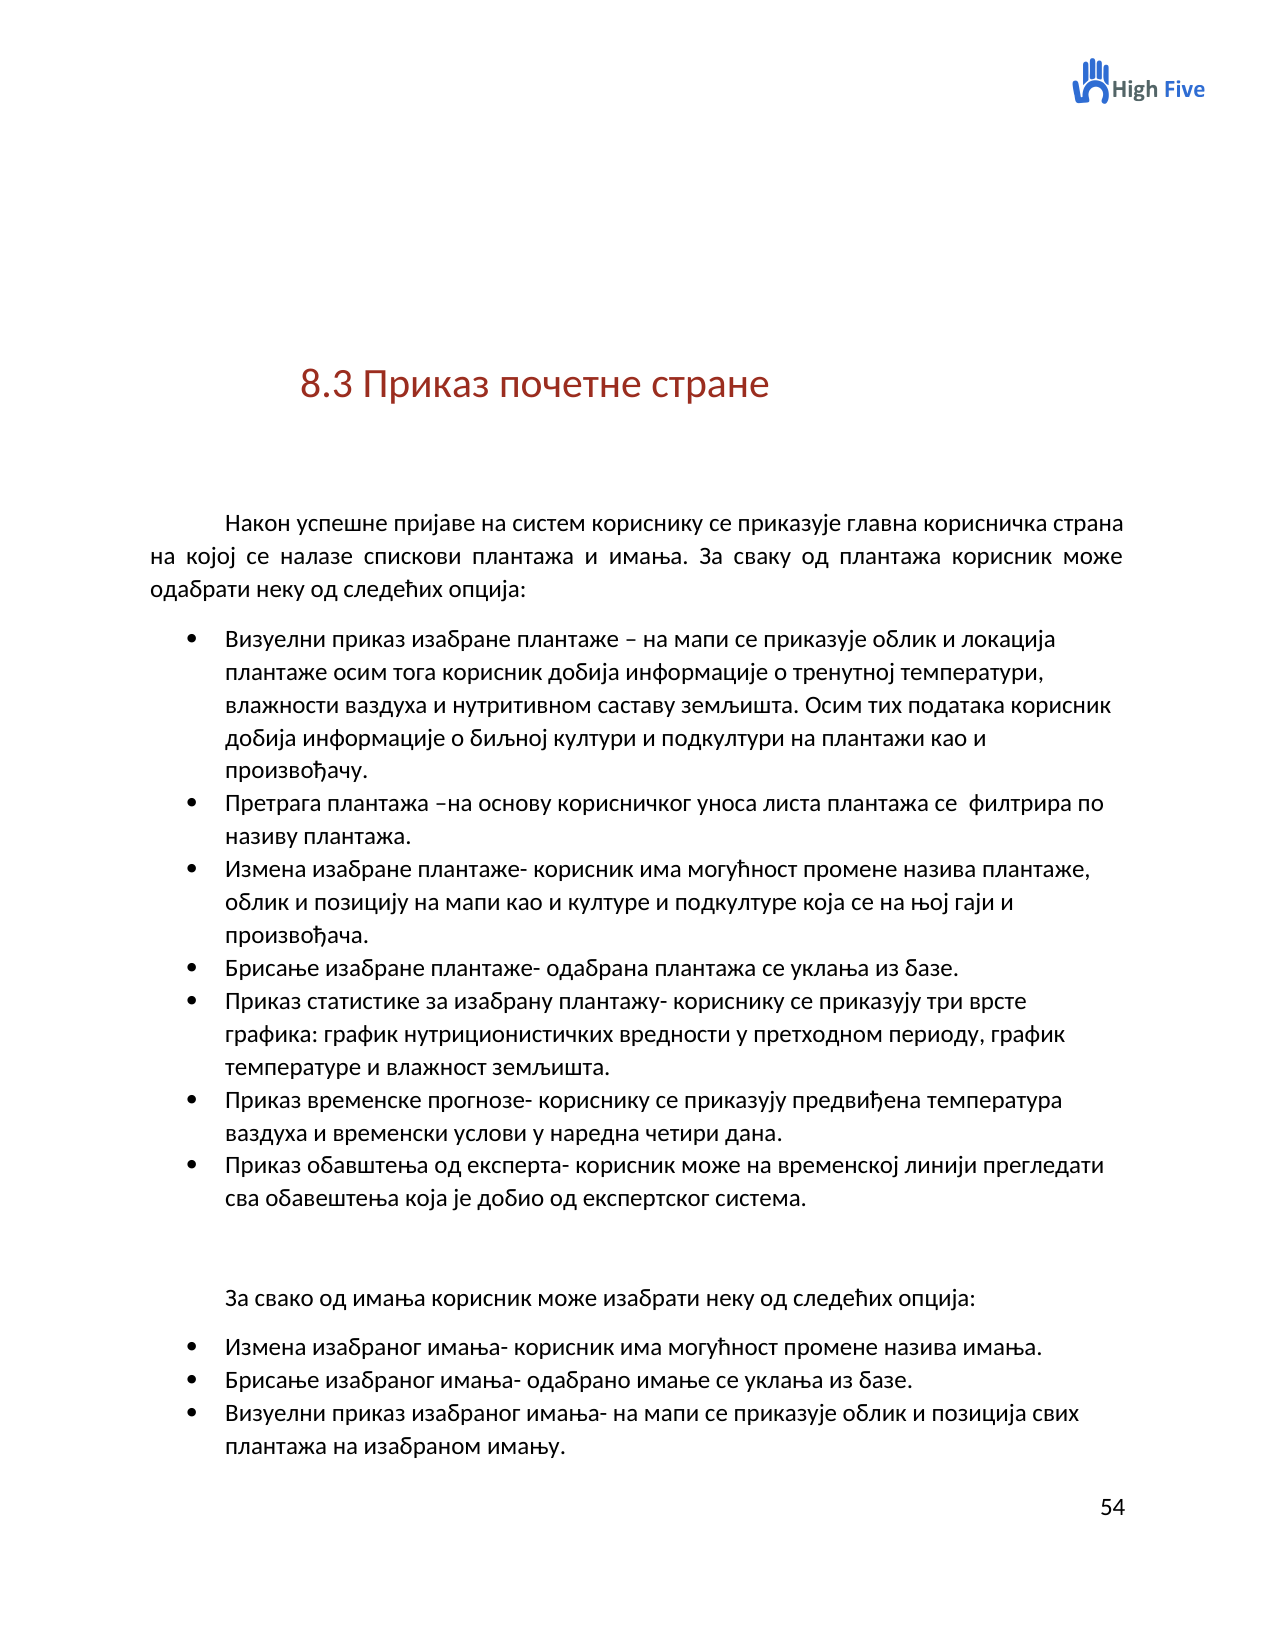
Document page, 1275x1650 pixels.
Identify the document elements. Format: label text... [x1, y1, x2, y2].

list Визуелни приказ изабраног имања- на мапи се приказује облик и позиција свих плантажа на изабраном имању. [187, 1397, 1125, 1461]
list Брисање изабране плантаже- одабрана плантажа се уклања из базе. [187, 952, 1125, 983]
picture [1069, 53, 1223, 110]
list Измена изабране плантаже- корисник има могућност промене назива плантаже, облик и позицију на мапи као и културе и подкултуре која се на њој гаји и произвођача. [187, 853, 1125, 950]
list Приказ временске прогнозе- кориснику се приказују предвиђена температура ваздуха и временски услови у наредна четири дана. [187, 1084, 1125, 1147]
list Приказ статистике за изабрану плантажу- кориснику се приказују три врсте графика: график нутриционистичких вредности у претходном периоду, график температуре и влажност земљишта. [187, 985, 1125, 1081]
list Приказ обавштења од експерта- корисник може на временској линији прегледати сва обавештења која је добио од експертског система. [187, 1149, 1125, 1213]
text За свако од имања корисник може изабрати неку од следећих опција: [150, 1282, 1125, 1312]
text Након успешне пријаве на систем кориснику се приказује главна корисничка страна на којој се налазе спискови плантажа и имања. За сваку од плантажа корисник може одабрати неку од следећих опција: [150, 507, 1125, 604]
list Претрага плантажа –на основу корисничког уноса листа плантажа се филтрира по називу плантажа. [187, 787, 1125, 851]
subtitle 8.3 Приказ почетне стране [150, 357, 1125, 407]
list Брисање изабраног имања- одабрано имање се уклања из базе. [187, 1364, 1125, 1395]
list Измена изабраног имања- корисник има могућност промене назива имања. [187, 1331, 1125, 1362]
list Визуелни приказ изабране плантаже – на мапи се приказује облик и локација плантаже осим тога корисник добија информације о тренутној температури, влажности ваздуха и нутритивном саставу земљишта. Осим тих података корисник добија информације о биљној култури и подкултури на плантажи као и произвођачу. [187, 623, 1125, 785]
